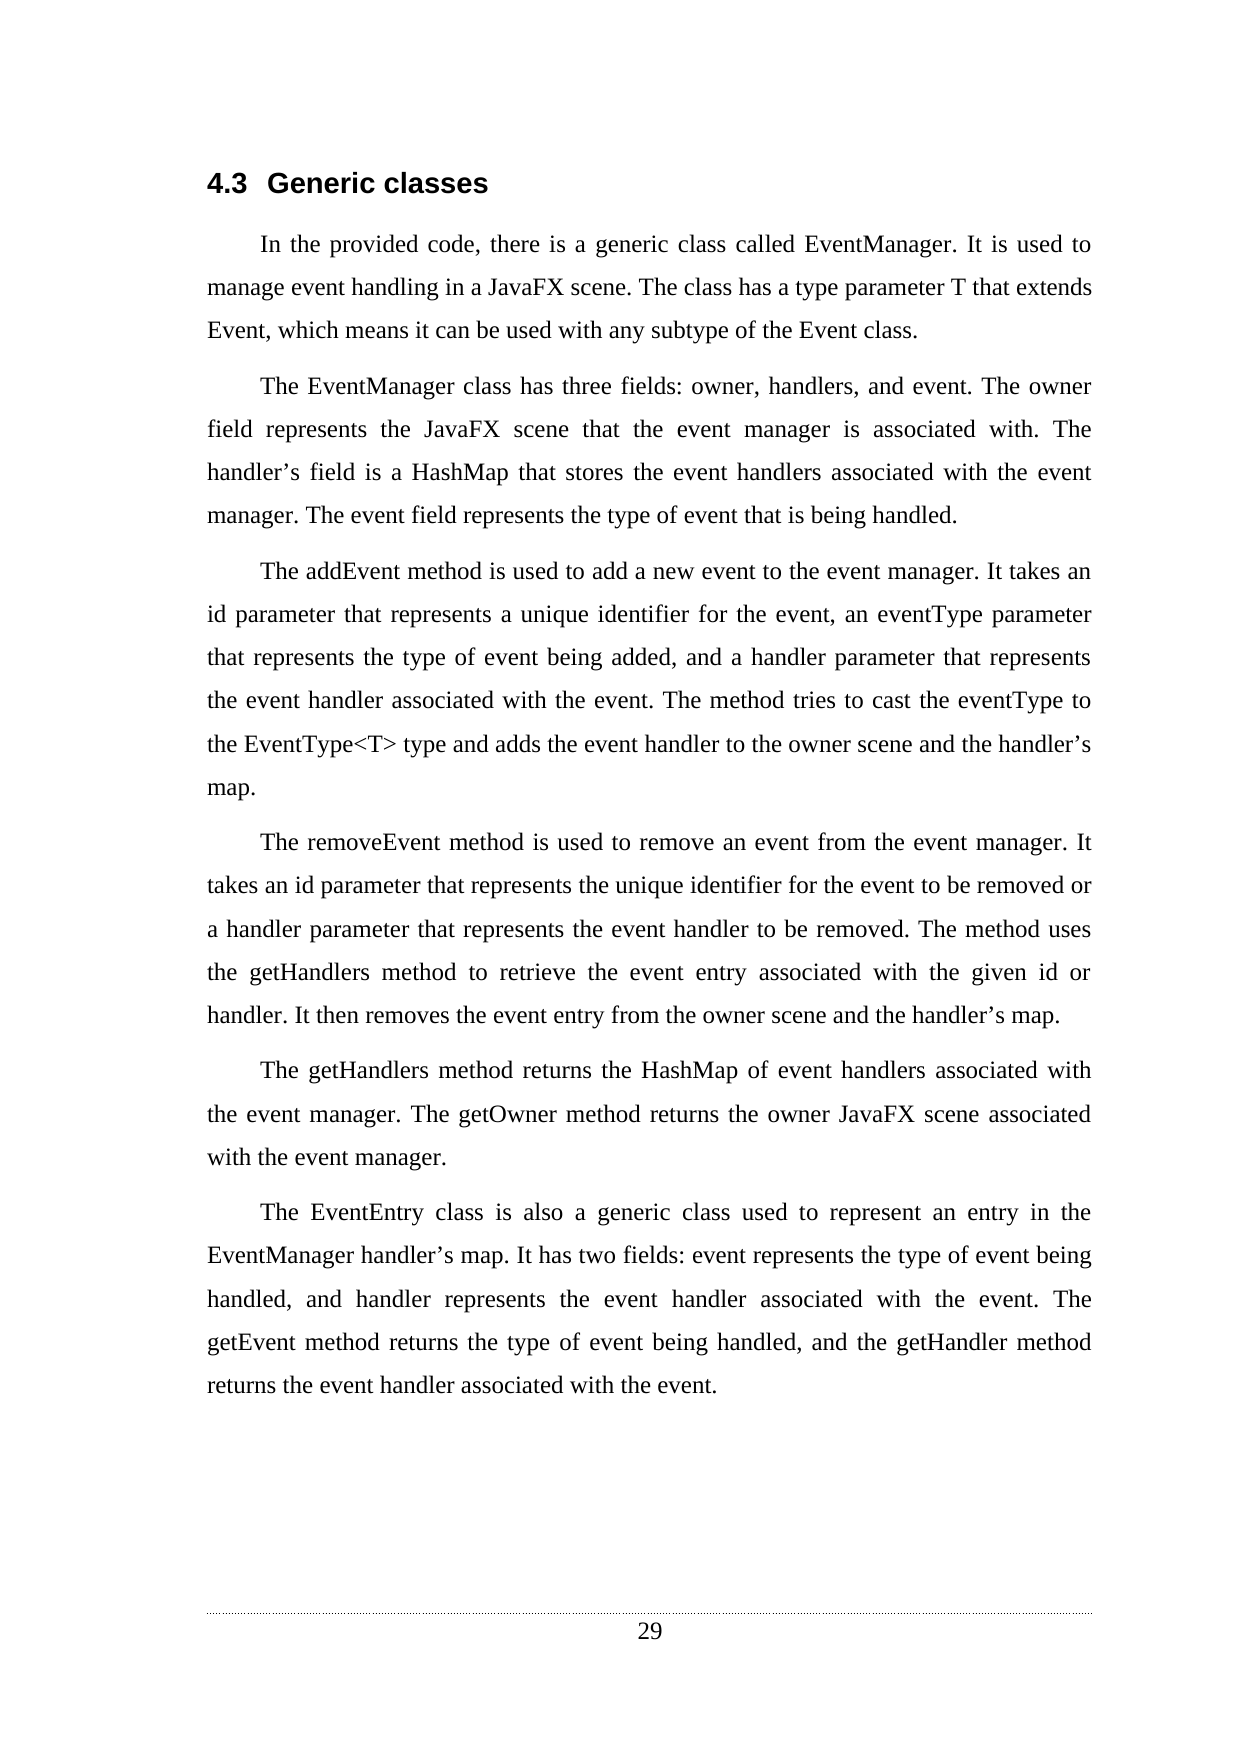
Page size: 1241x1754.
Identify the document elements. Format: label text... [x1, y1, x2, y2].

text Generic classes [207, 166, 1092, 200]
text The getHandlers method returns the HashMap of event handlers associated with the event manager. The getOwner method returns the owner JavaFX scene associated with the event manager. [207, 1056, 1092, 1171]
text In the provided code, there is a generic class called EventManager. It is used to manage event handling in a JavaFX scene. The class has a type parameter T that extends Event, which means it can be used with any subtype of the Event class. [207, 229, 1092, 344]
text The EventManager class has three fields: owner, handlers, and event. The owner field represents the JavaFX scene that the event manager is associated with. The handler’s field is a HashMap that stores the event handlers associated with the event manager. The event field represents the type of event that is being handled. [207, 371, 1092, 529]
text The addEvent method is used to add a new event to the event manager. It takes an id parameter that represents a unique identifier for the event, an eventType parameter that represents the type of event being added, and a handler parameter that represents the event handler associated with the event. The method tries to cast the eventType to the EventType<T> type and adds the event handler to the owner scene and the handler’s map. [207, 556, 1092, 801]
text The removeEvent method is used to remove an event from the event manager. It takes an id parameter that represents the unique identifier for the event to be removed or a handler parameter that represents the event handler to be removed. The method uses the getHandlers method to retrieve the event entry associated with the given id or handler. It then removes the event entry from the owner scene and the handler’s map. [207, 827, 1092, 1029]
text The EventEntry class is also a generic class used to represent an entry in the EventManager handler’s map. It has two fields: event represents the type of event being handled, and handler represents the event handler associated with the event. The getEvent method returns the type of event being handled, and the getHandler method returns the event handler associated with the event. [207, 1197, 1092, 1399]
